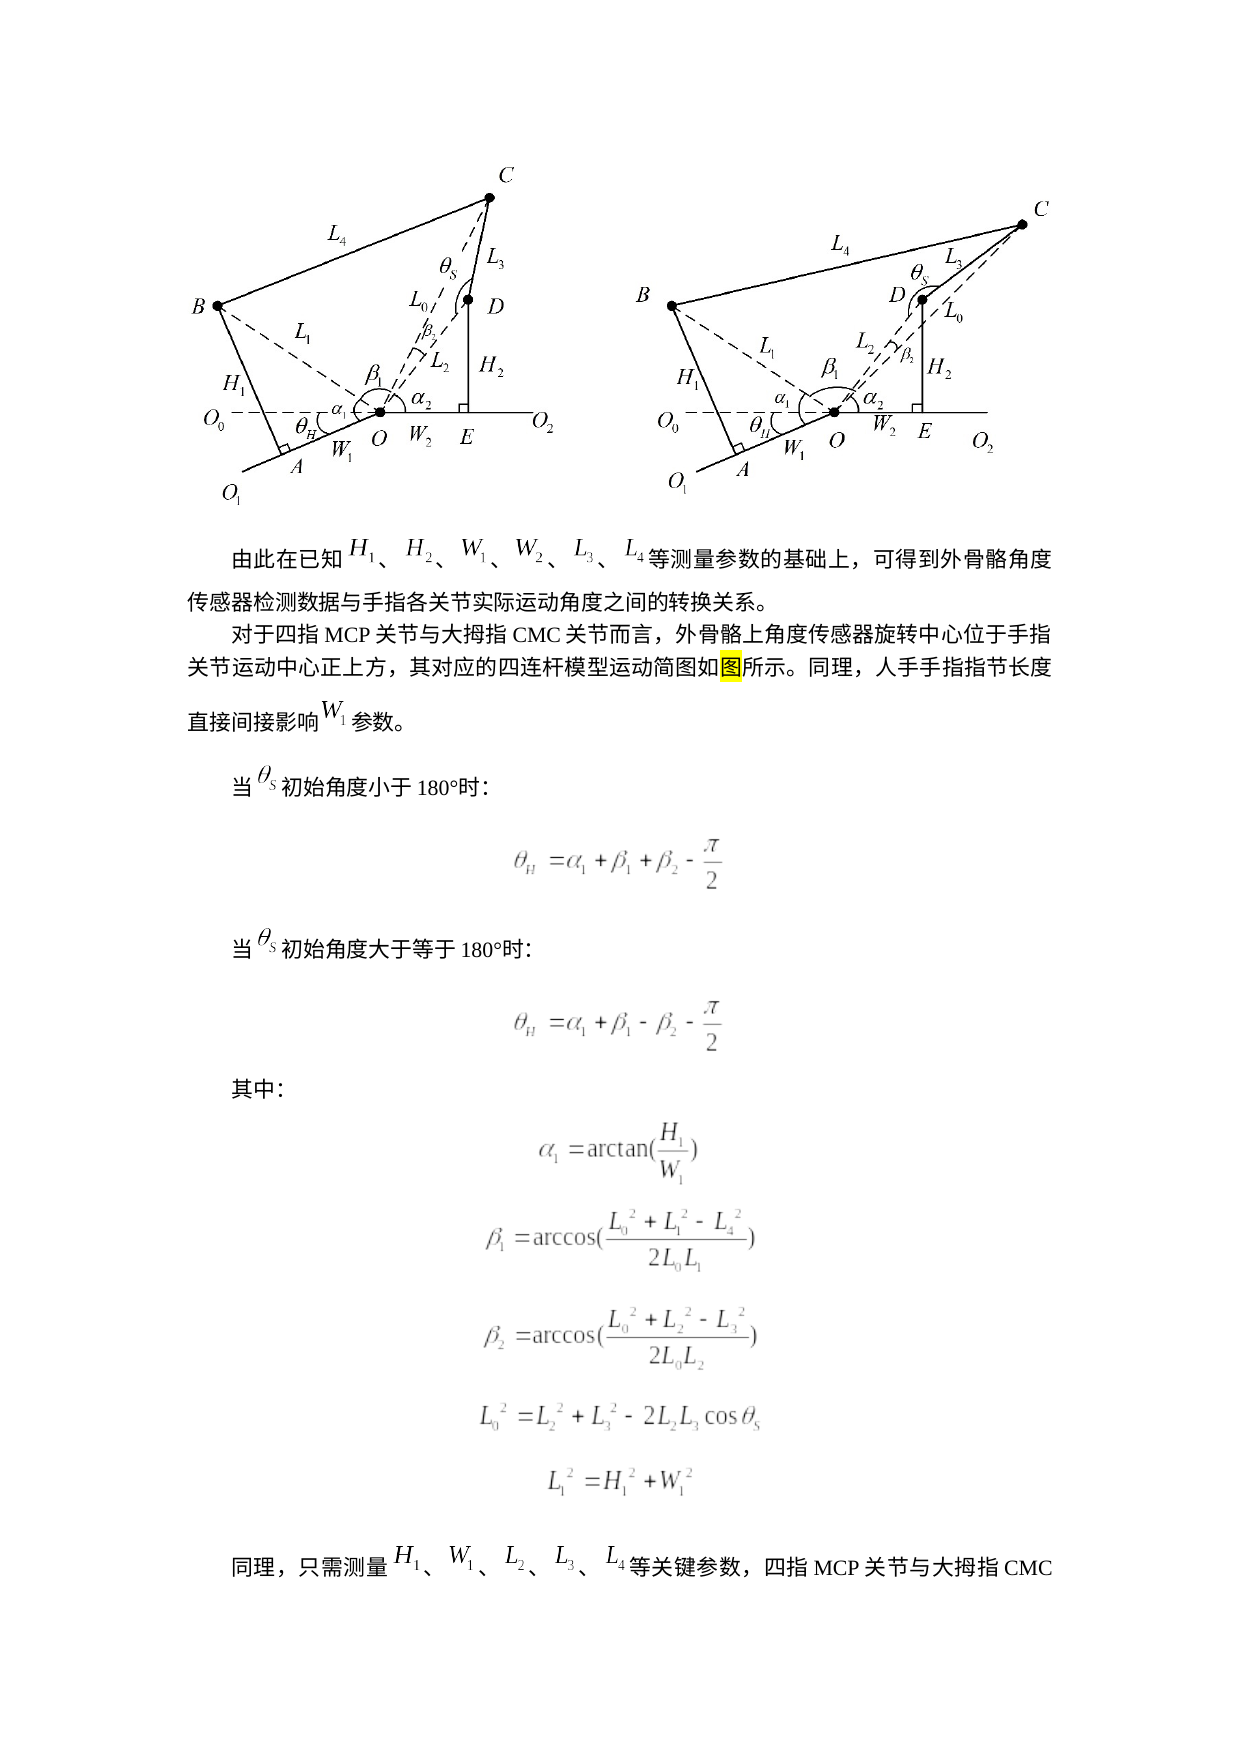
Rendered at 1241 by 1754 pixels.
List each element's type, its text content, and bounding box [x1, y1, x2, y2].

picture [187, 162, 1053, 519]
text 当初始角度小于180°时： [187, 747, 1053, 812]
text 其中： [187, 1072, 1053, 1104]
text 当初始角度大于等于180°时： [187, 909, 1053, 974]
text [187, 1527, 1053, 1592]
text 由此在已知、、、、、等测量参数的基础上，可得到外骨骼角度传感器检测数据与手指各关节实际运动角度之间的转换关系。 [187, 519, 1053, 617]
text 对于四指MCP关节与大拇指CMC关节而言，外骨骼上角度传感器旋转中心位于手指关节运动中心正上方，其对应的四连杆模型运动简图如图所示。同理，人手手指指节长度直接间接影响参数。 [187, 617, 1053, 747]
